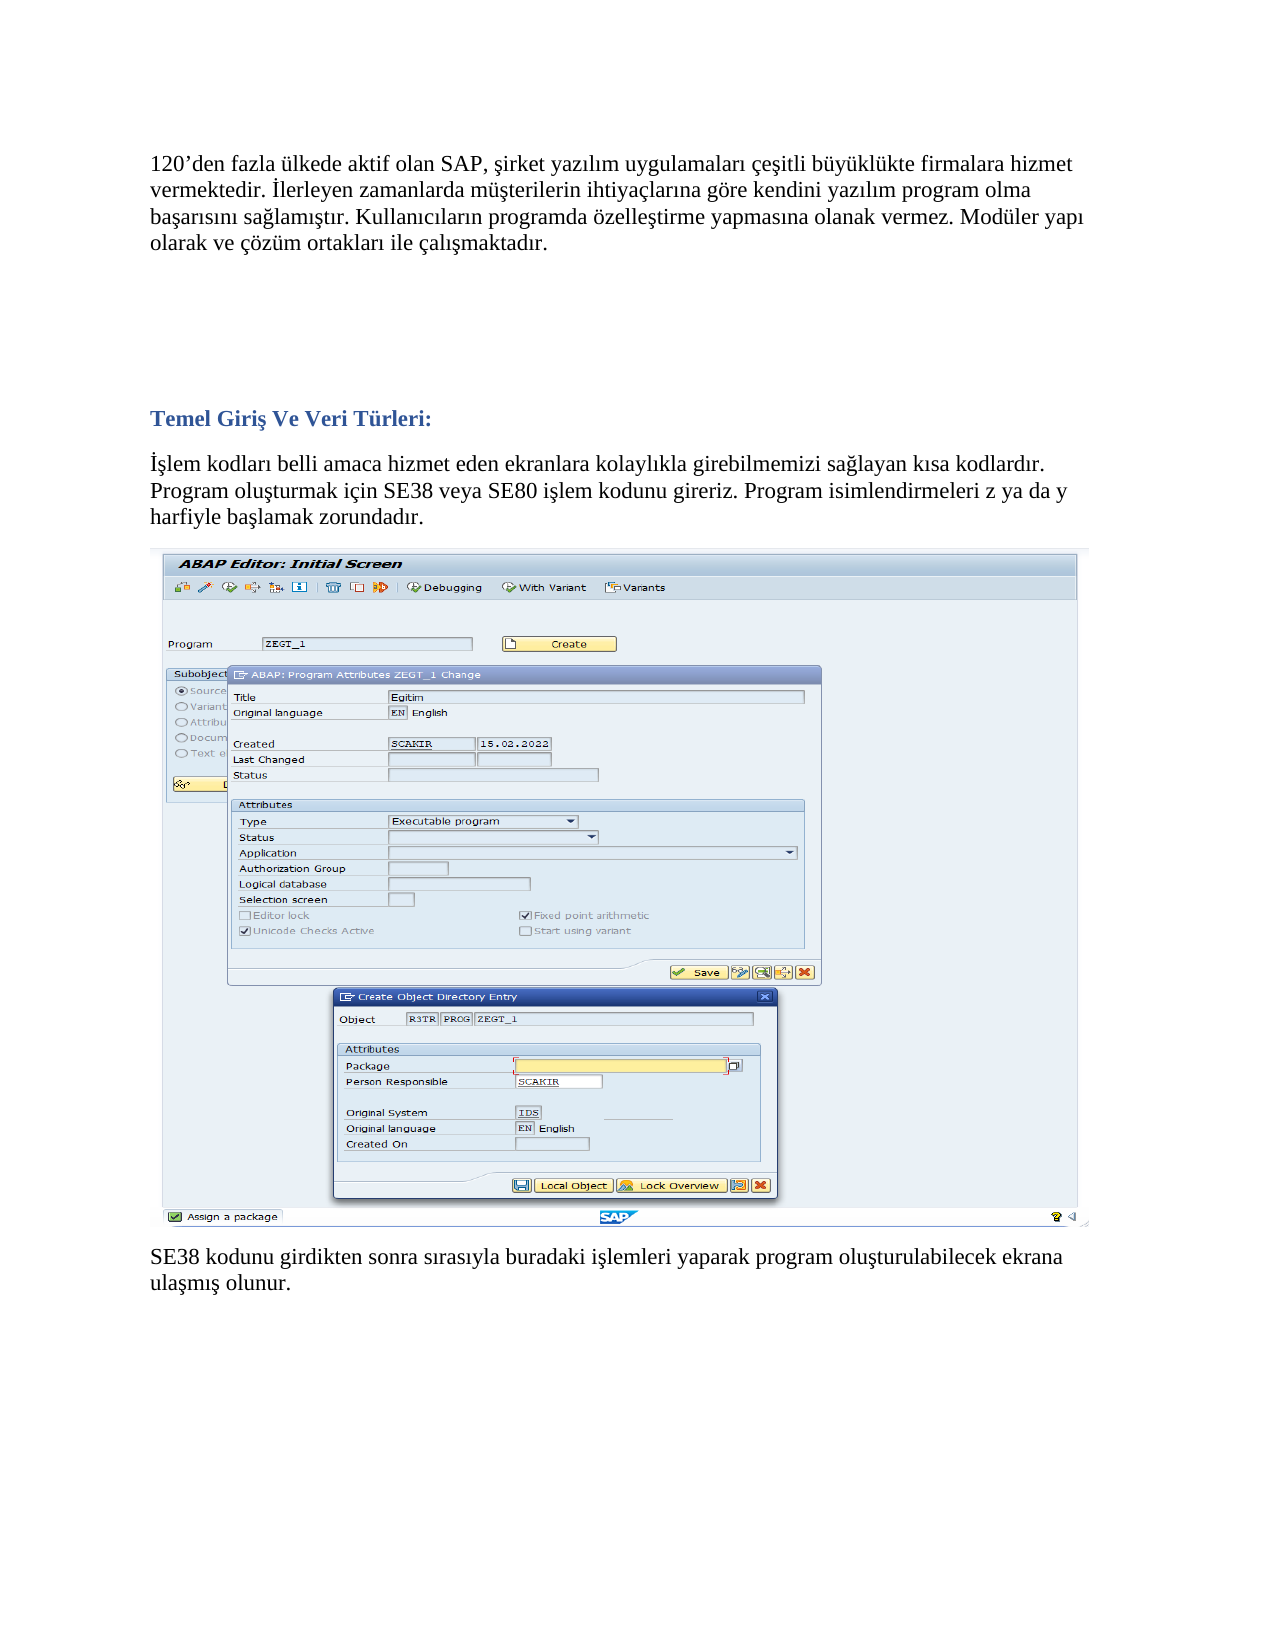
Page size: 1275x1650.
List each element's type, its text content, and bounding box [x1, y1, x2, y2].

picture [150, 546, 1089, 1227]
text İşlem kodları belli amaca hizmet eden ekranlara kolaylıkla girebilmemizi sağlayan kısa kodlardır. Program oluşturmak için SE38 veya SE80 işlem kodunu gireriz. Program isimlendirmeleri z ya da y harfiyle başlamak zorundadır. [150, 450, 1125, 529]
text 120’den fazla ülkede aktif olan SAP, şirket yazılım uygulamaları çeşitli büyüklükte firmalara hizmet vermektedir. İlerleyen zamanlarda müşterilerin ihtiyaçlarına göre kendini yazılım program olma başarısını sağlamıştır. Kullanıcıların programda özelleştirme yapmasına olanak vermez. Modüler yapı olarak ve çözüm ortakları ile çalışmaktadır. [150, 150, 1125, 255]
text Temel Giriş Ve Veri Türleri: [150, 405, 1125, 432]
text SE38 kodunu girdikten sonra sırasıyla buradaki işlemleri yaparak program oluşturulabilecek ekrana ulaşmış olunur. [150, 1243, 1125, 1296]
